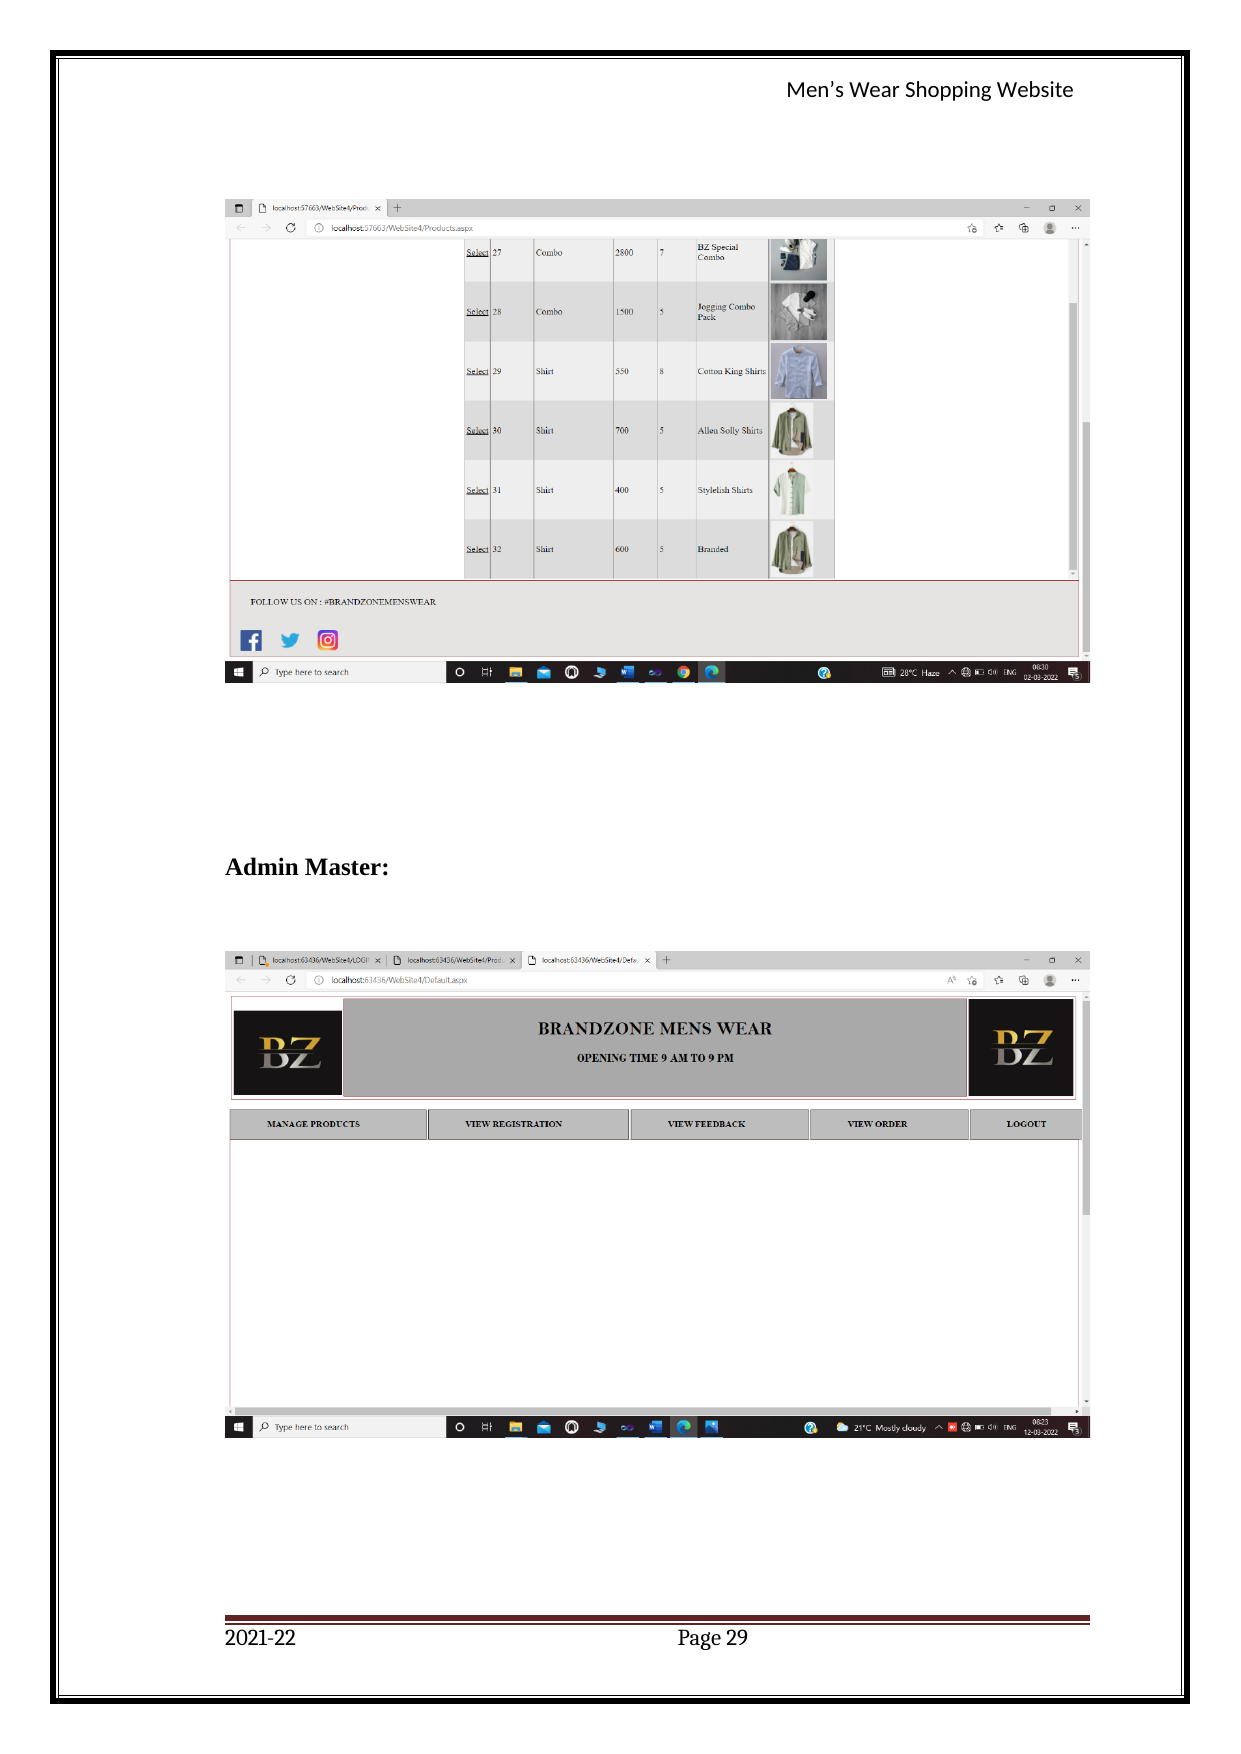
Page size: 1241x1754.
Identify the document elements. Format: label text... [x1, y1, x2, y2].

picture [225, 951, 1091, 1438]
text Admin Master: [225, 852, 1090, 881]
picture [225, 199, 1091, 683]
